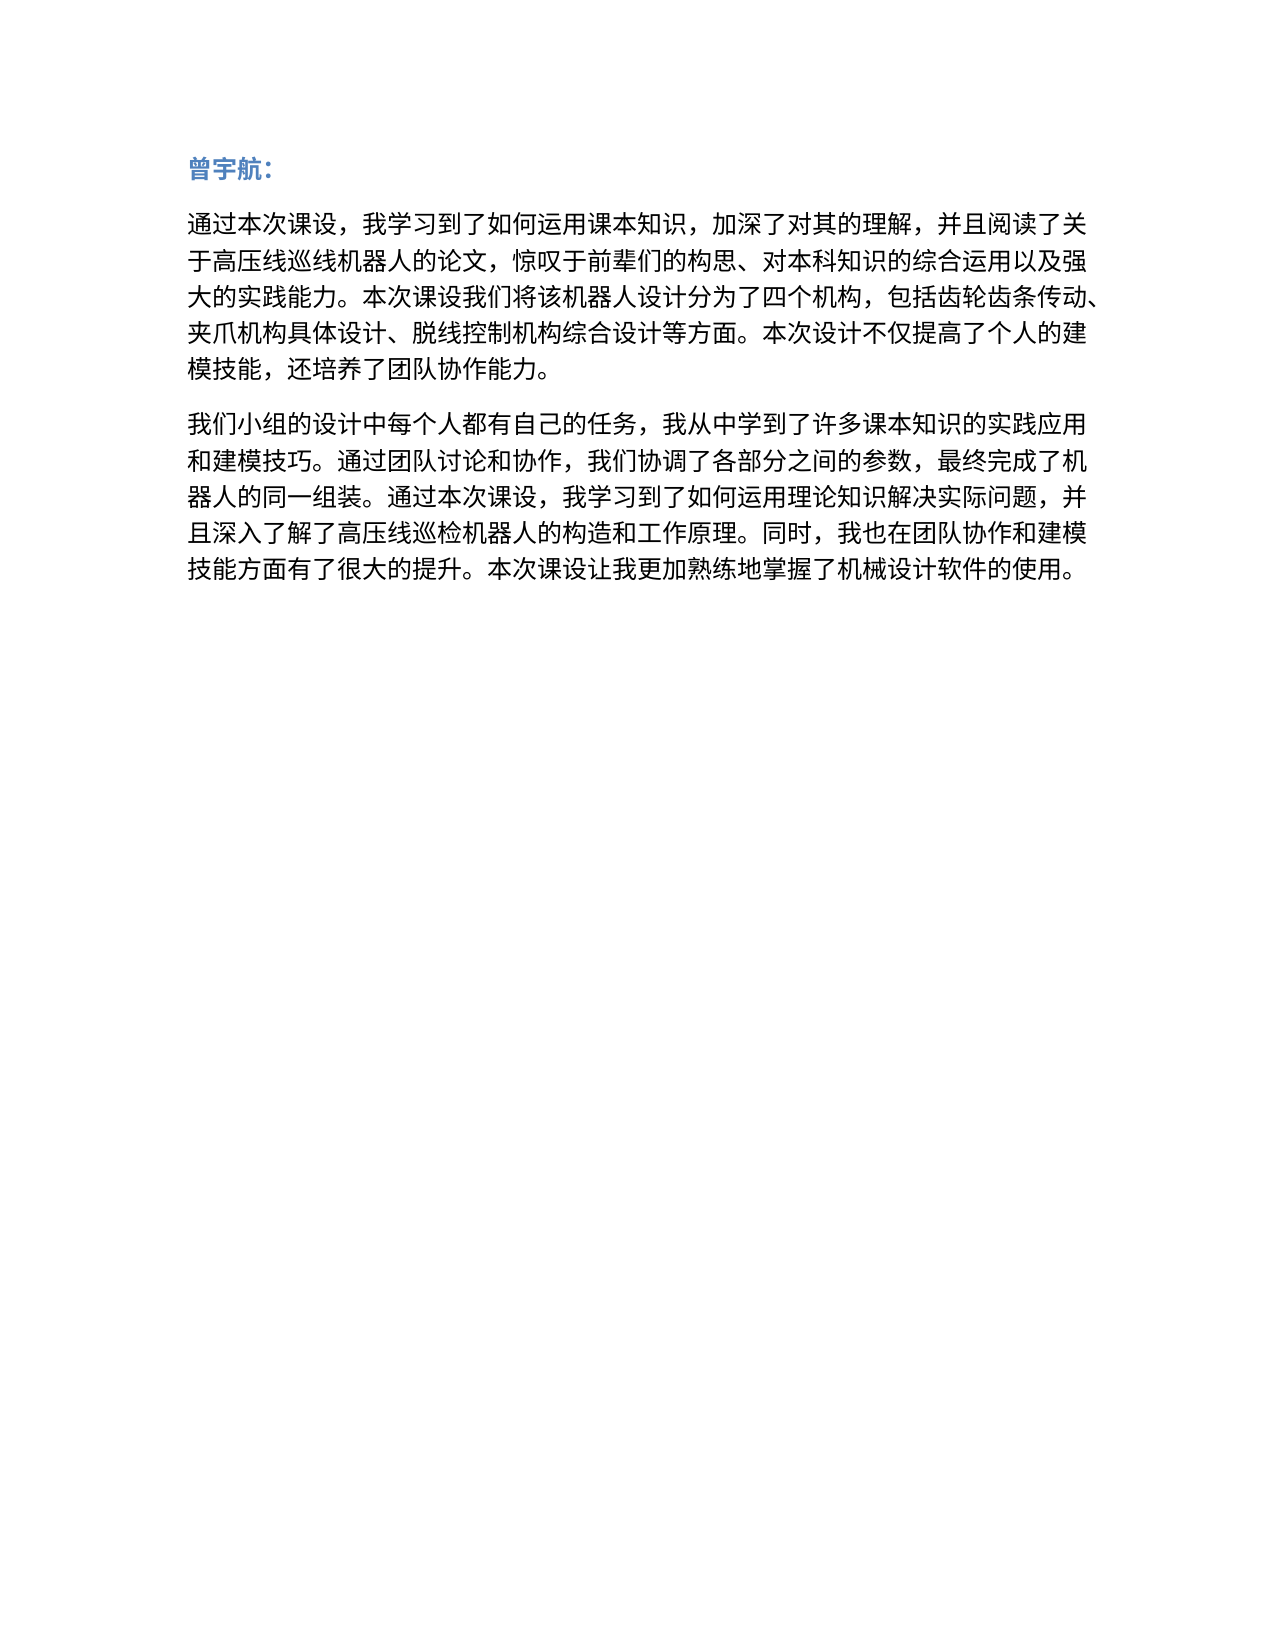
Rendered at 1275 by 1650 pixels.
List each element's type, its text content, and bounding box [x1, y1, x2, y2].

text 通过本次课设，我学习到了如何运用课本知识，加深了对其的理解，并且阅读了关于高压线巡线机器人的论文，惊叹于前辈们的构思、对本科知识的综合运用以及强大的实践能力。本次课设我们将该机器人设计分为了四个机构，包括齿轮齿条传动、夹爪机构具体设计、脱线控制机构综合设计等方面。本次设计不仅提高了个人的建模技能，还培养了团队协作能力。 [187, 205, 1087, 386]
subtitle 曾宇航： [187, 150, 1087, 186]
text 我们小组的设计中每个人都有自己的任务，我从中学到了许多课本知识的实践应用和建模技巧。通过团队讨论和协作，我们协调了各部分之间的参数，最终完成了机器人的同一组装。通过本次课设，我学习到了如何运用理论知识解决实际问题，并且深入了解了高压线巡检机器人的构造和工作原理。同时，我也在团队协作和建模技能方面有了很大的提升。本次课设让我更加熟练地掌握了机械设计软件的使用。 [187, 405, 1087, 586]
